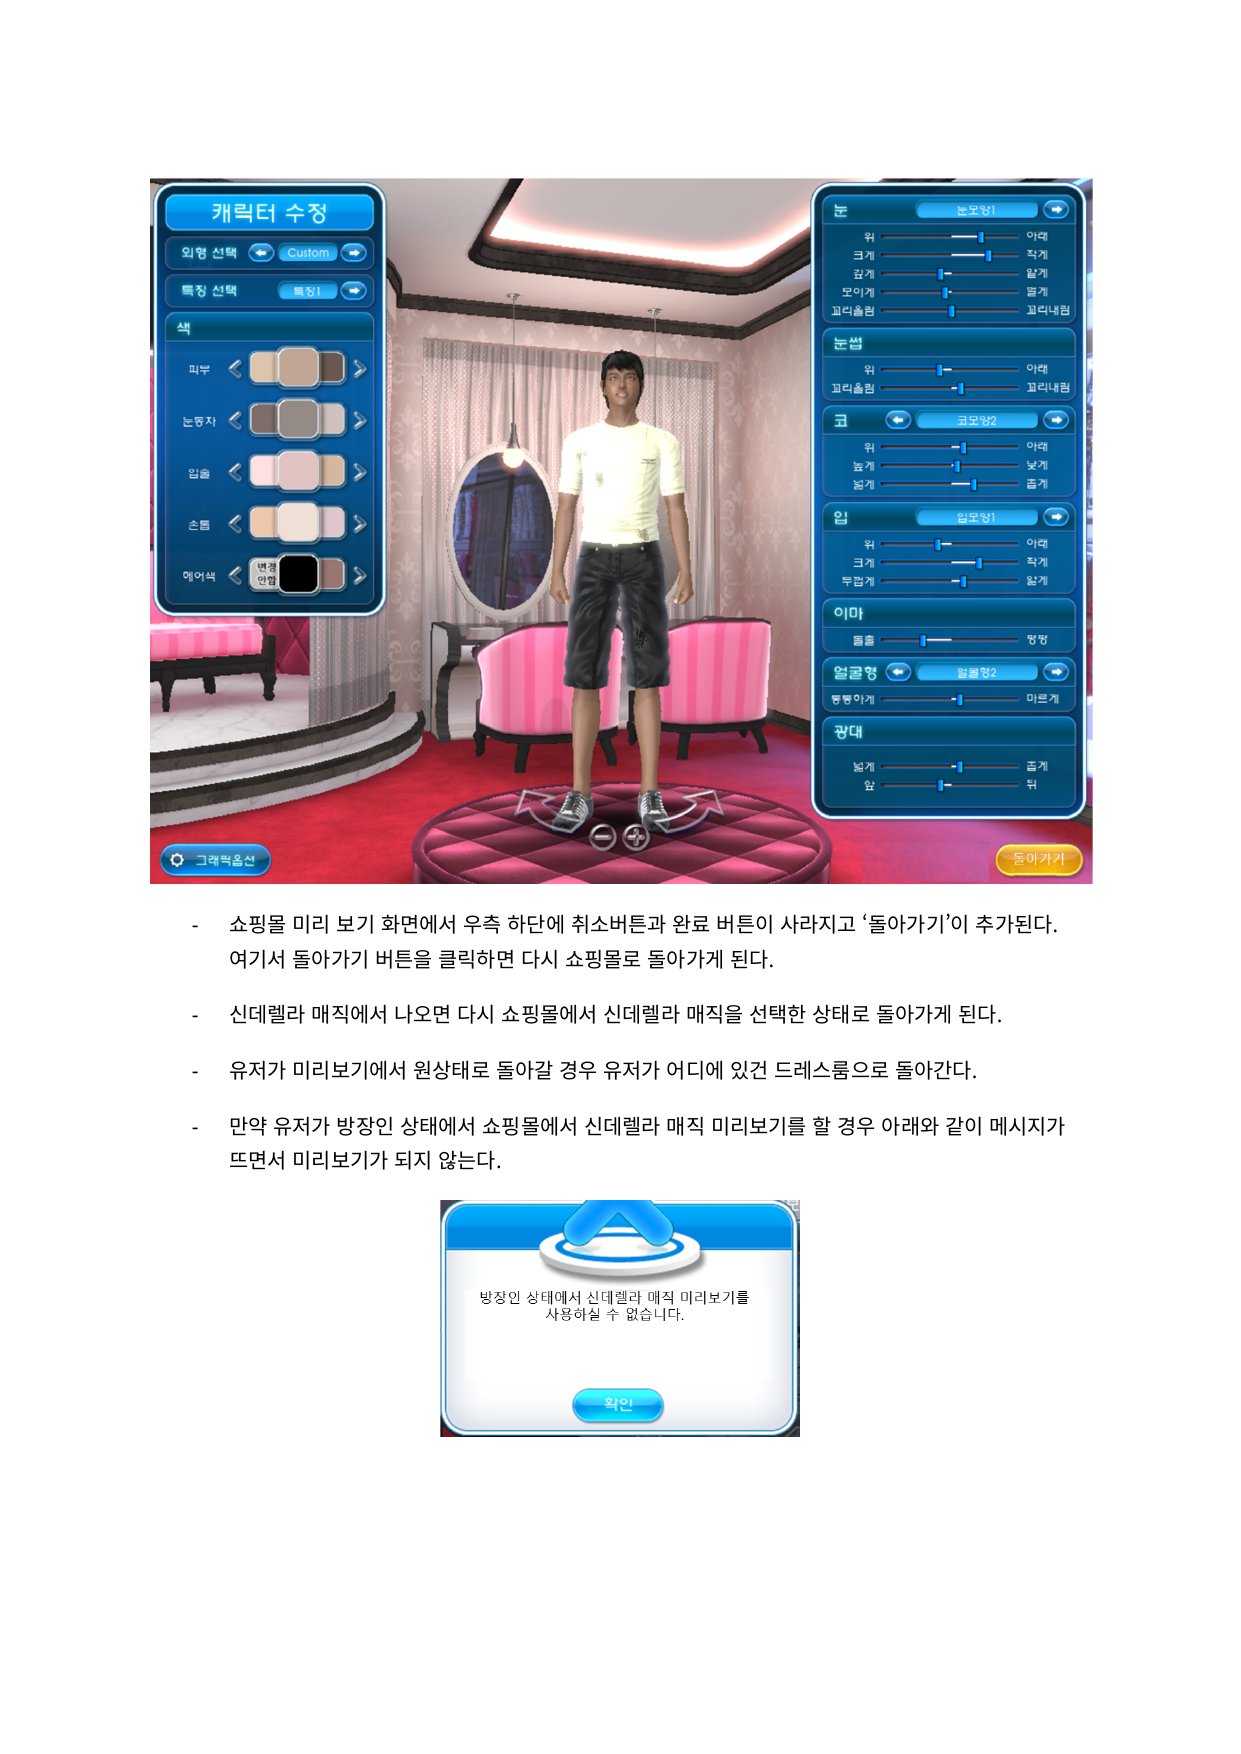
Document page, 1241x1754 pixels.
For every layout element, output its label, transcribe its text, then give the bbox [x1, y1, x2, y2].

picture [440, 1200, 800, 1437]
list 만약 유저가 방장인 상태에서 쇼핑몰에서 신데렐라 매직 미리보기를 할 경우 아래와 같이 메시지가 뜨면서 미리보기가 되지 않는다. [192, 1110, 1090, 1175]
list 신데렐라 매직에서 나오면 다시 쇼핑몰에서 신데렐라 매직을 선택한 상태로 돌아가게 된다. [192, 999, 1090, 1029]
list 유저가 미리보기에서 원상태로 돌아갈 경우 유저가 어디에 있건 드레스룸으로 돌아간다. [192, 1054, 1090, 1085]
picture [150, 177, 1093, 884]
list 쇼핑몰 미리 보기 화면에서 우측 하단에 취소버튼과 완료 버튼이 사라지고 ‘돌아가기’이 추가된다. 여기서 돌아가기 버튼을 클릭하면 다시 쇼핑몰로 돌아가게 된다. [192, 908, 1090, 973]
